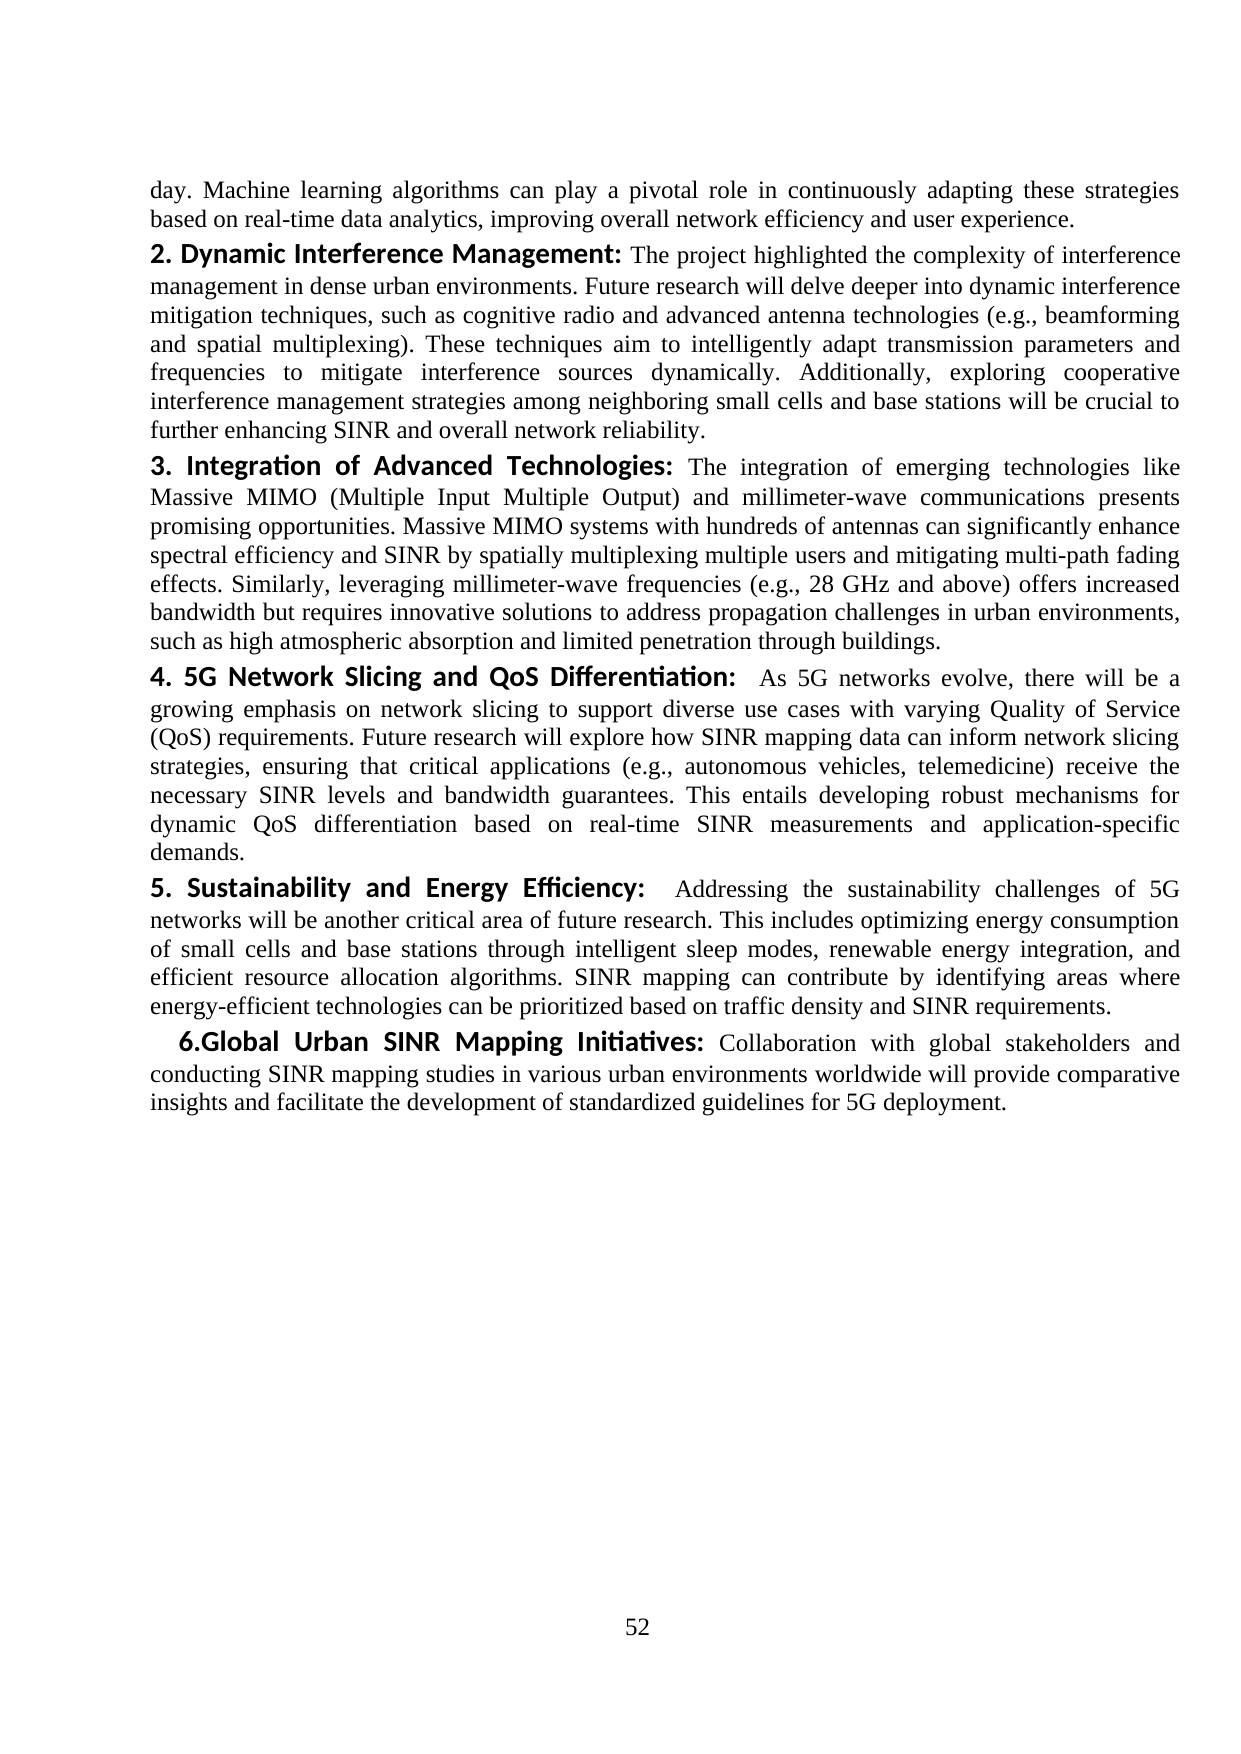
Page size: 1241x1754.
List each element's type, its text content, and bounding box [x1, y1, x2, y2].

text 2. Dynamic Interference Management: The project highlighted the complexity of interference management in dense urban environments. Future research will delve deeper into dynamic interference mitigation techniques, such as cognitive radio and advanced antenna technologies (e.g., beamforming and spatial multiplexing). These techniques aim to intelligently adapt transmission parameters and frequencies to mitigate interference sources dynamically. Additionally, exploring cooperative interference management strategies among neighboring small cells and base stations will be crucial to further enhancing SINR and overall network reliability. [150, 236, 1181, 444]
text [150, 175, 1181, 232]
text 3. Integration of Advanced Technologies: The integration of emerging technologies like Massive MIMO (Multiple Input Multiple Output) and millimeter-wave communications presents promising opportunities. Massive MIMO systems with hundreds of antennas can significantly enhance spectral efficiency and SINR by spatially multiplexing multiple users and mitigating multi-path fading effects. Similarly, leveraging millimeter-wave frequencies (e.g., 28 GHz and above) offers increased bandwidth but requires innovative solutions to address propagation challenges in urban environments, such as high atmospheric absorption and limited penetration through buildings. [150, 447, 1181, 655]
text 4. 5G Network Slicing and QoS Differentiation: As 5G networks evolve, there will be a growing emphasis on network slicing to support diverse use cases with varying Quality of Service (QoS) requirements. Future research will explore how SINR mapping data can inform network slicing strategies, ensuring that critical applications (e.g., autonomous vehicles, telemedicine) receive the necessary SINR levels and bandwidth guarantees. This entails developing robust mechanisms for dynamic QoS differentiation based on real-time SINR measurements and application-specific demands. [150, 658, 1181, 866]
text 6.Global Urban SINR Mapping Initiatives: Collaboration with global stakeholders and conducting SINR mapping studies in various urban environments worldwide will provide comparative insights and facilitate the development of standardized guidelines for 5G deployment. [150, 1023, 1181, 1116]
text 5. Sustainability and Energy Efficiency: Addressing the sustainability challenges of 5G networks will be another critical area of future research. This includes optimizing energy consumption of small cells and base stations through intelligent sleep modes, renewable energy integration, and efficient resource allocation algorithms. SINR mapping can contribute by identifying areas where energy-efficient technologies can be prioritized based on traffic density and SINR requirements. [150, 869, 1181, 1020]
